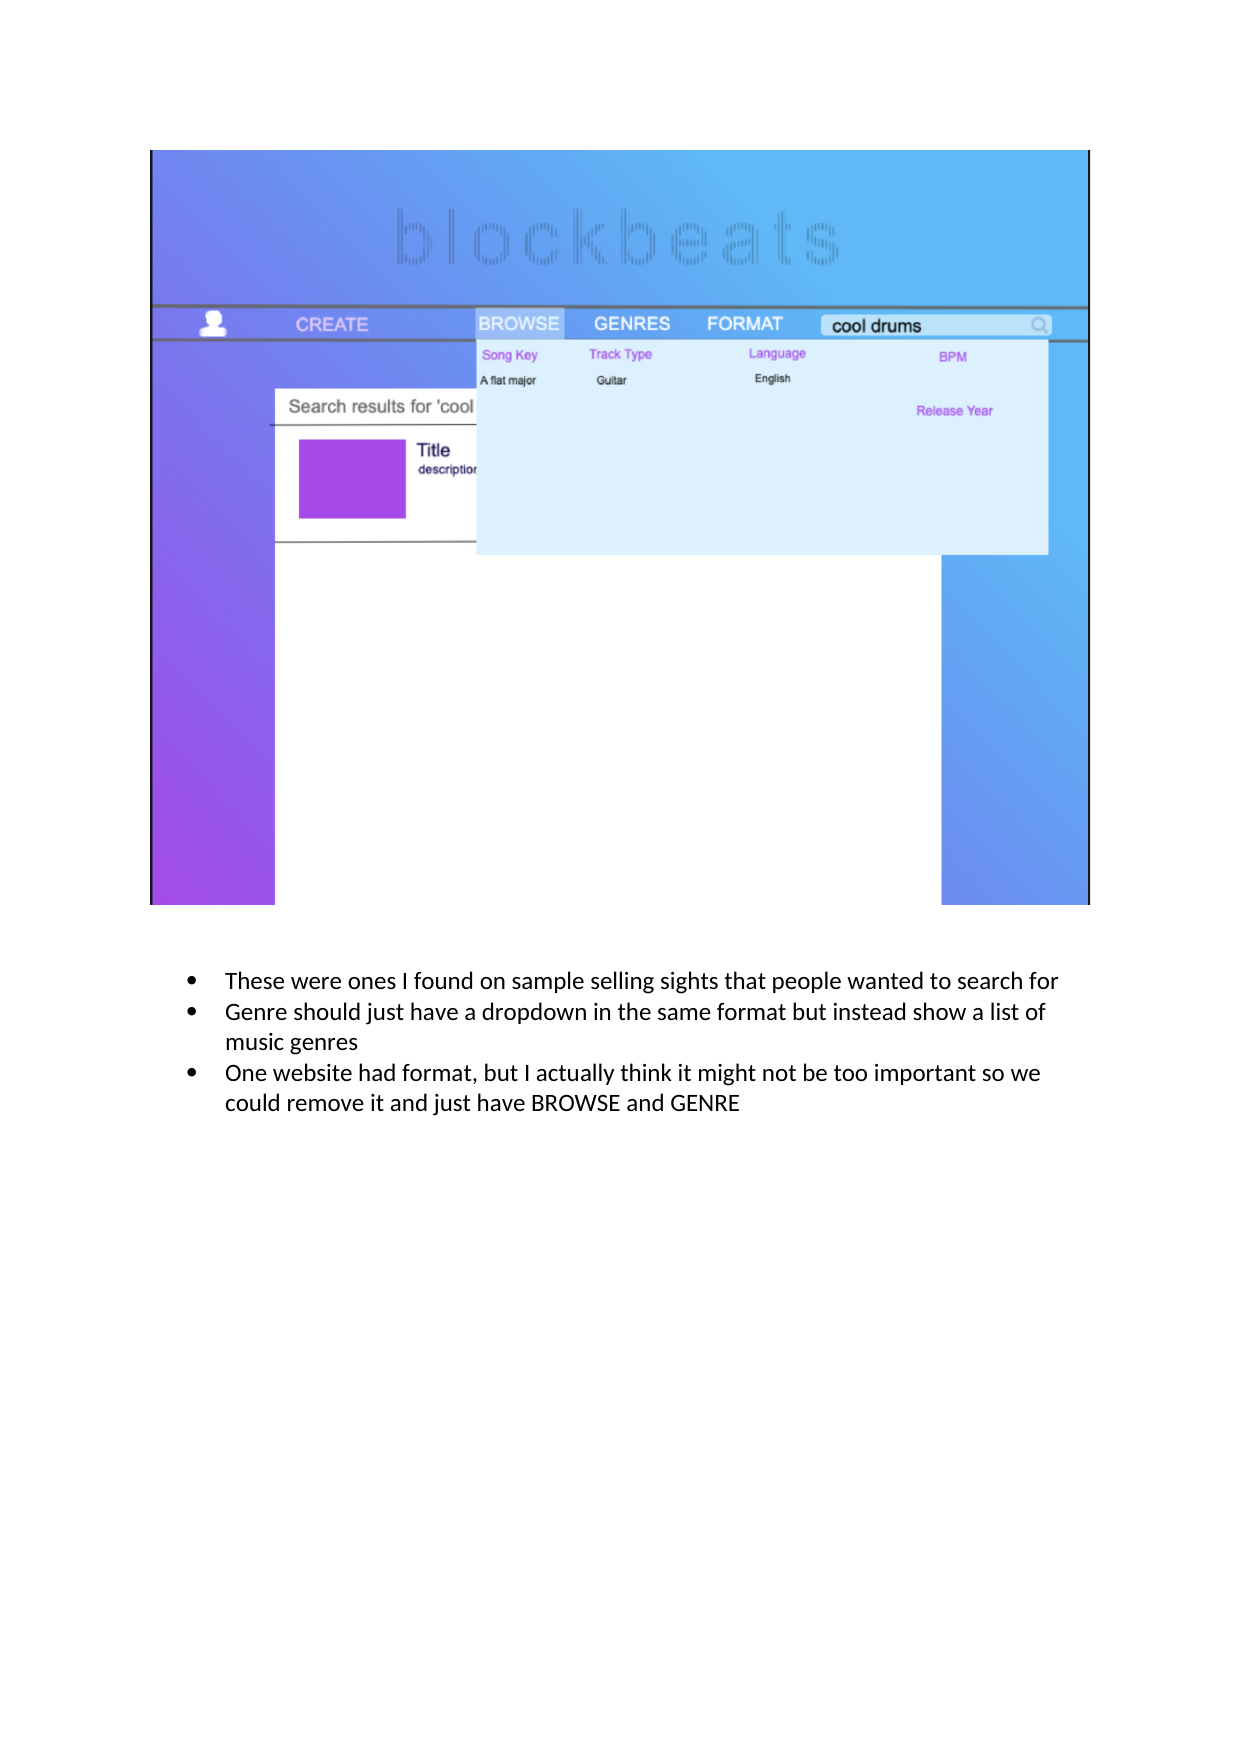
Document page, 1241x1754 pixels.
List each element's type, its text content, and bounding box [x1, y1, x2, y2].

list These were ones I found on sample selling sights that people wanted to search for [187, 966, 1090, 996]
list One website had format, but I actually think it might not be too important so we could remove it and just have BROWSE and GENRE [187, 1057, 1090, 1118]
picture [150, 150, 1091, 905]
list Genre should just have a dropdown in the same format but instead show a list of music genres [187, 996, 1090, 1057]
